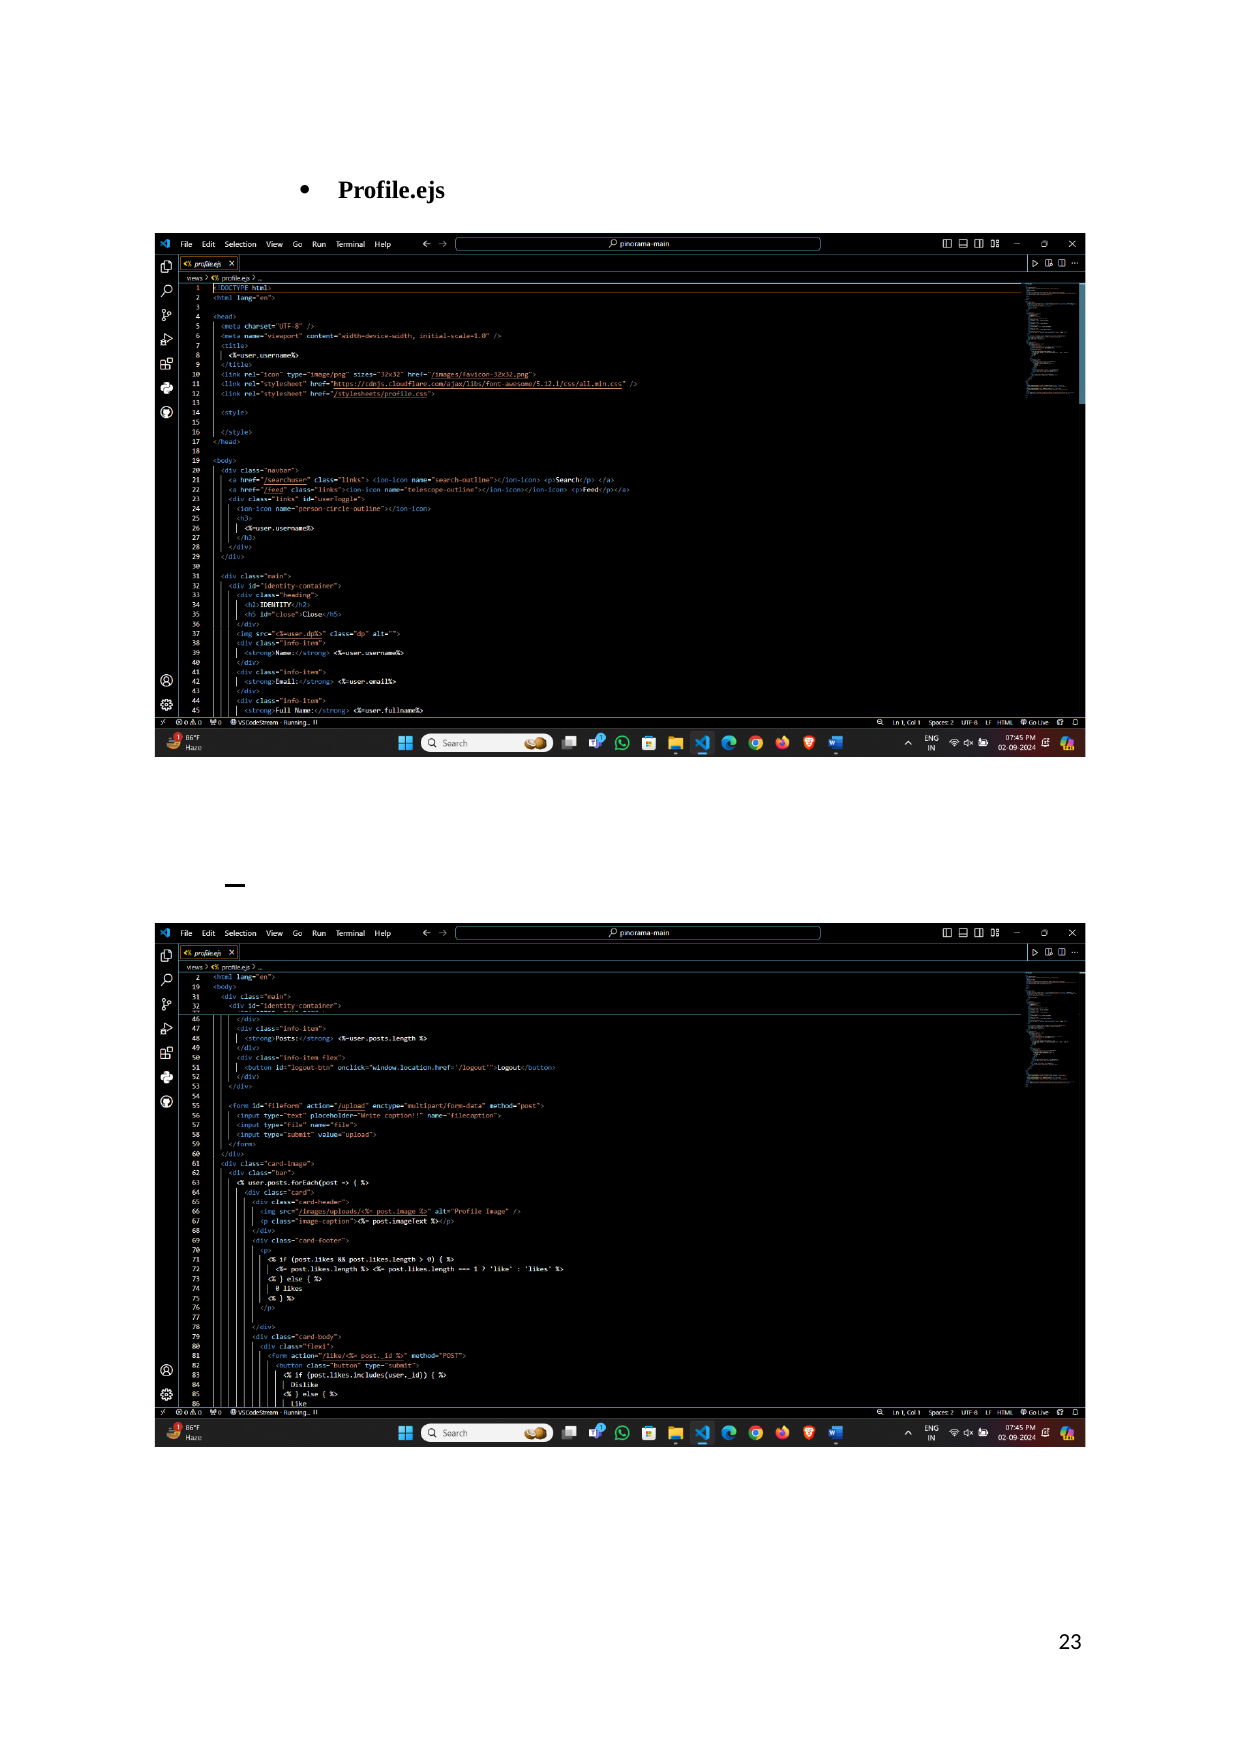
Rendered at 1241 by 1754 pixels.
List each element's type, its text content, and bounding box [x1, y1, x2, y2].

picture [154, 923, 1086, 1447]
picture [154, 233, 1086, 757]
list Profile.ejs [300, 175, 1081, 204]
